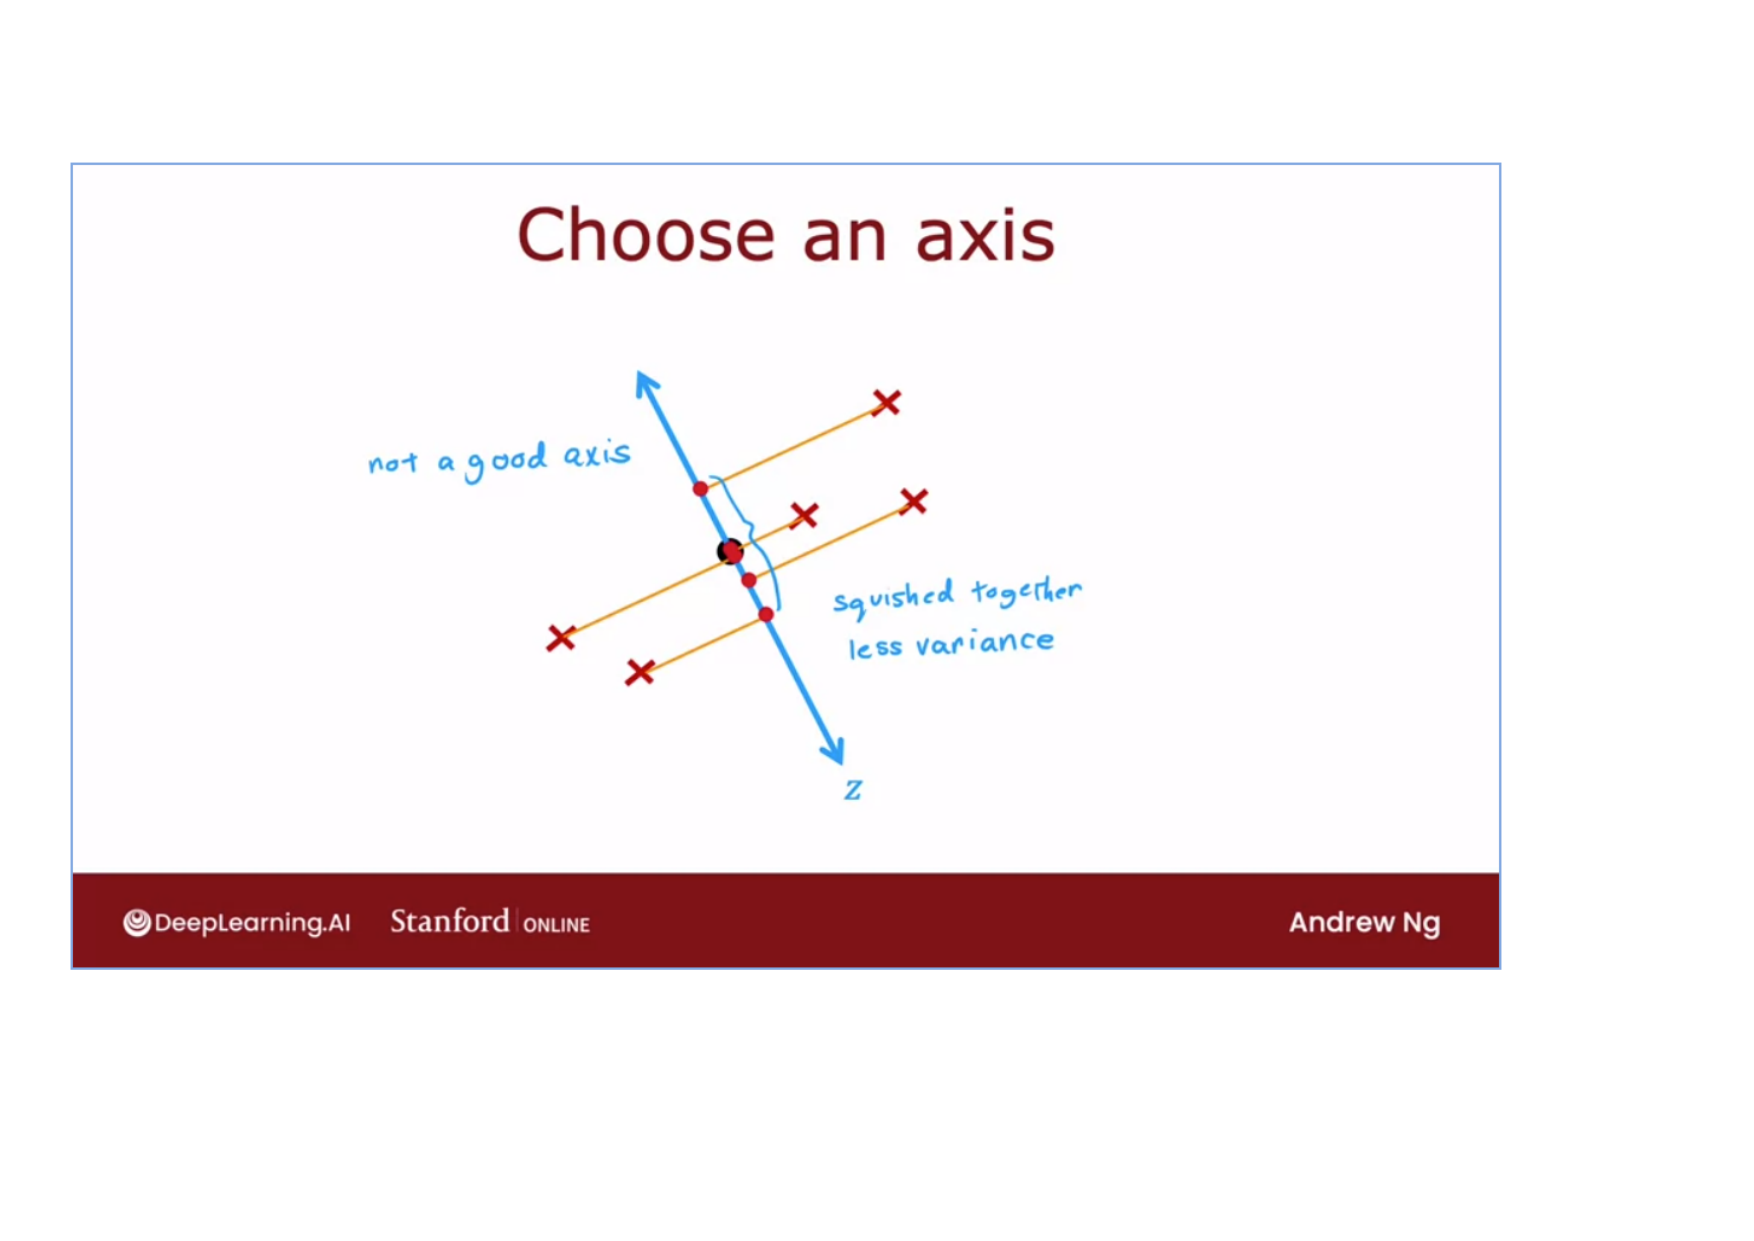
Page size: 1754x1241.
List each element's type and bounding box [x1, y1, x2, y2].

picture [61, 147, 1516, 982]
